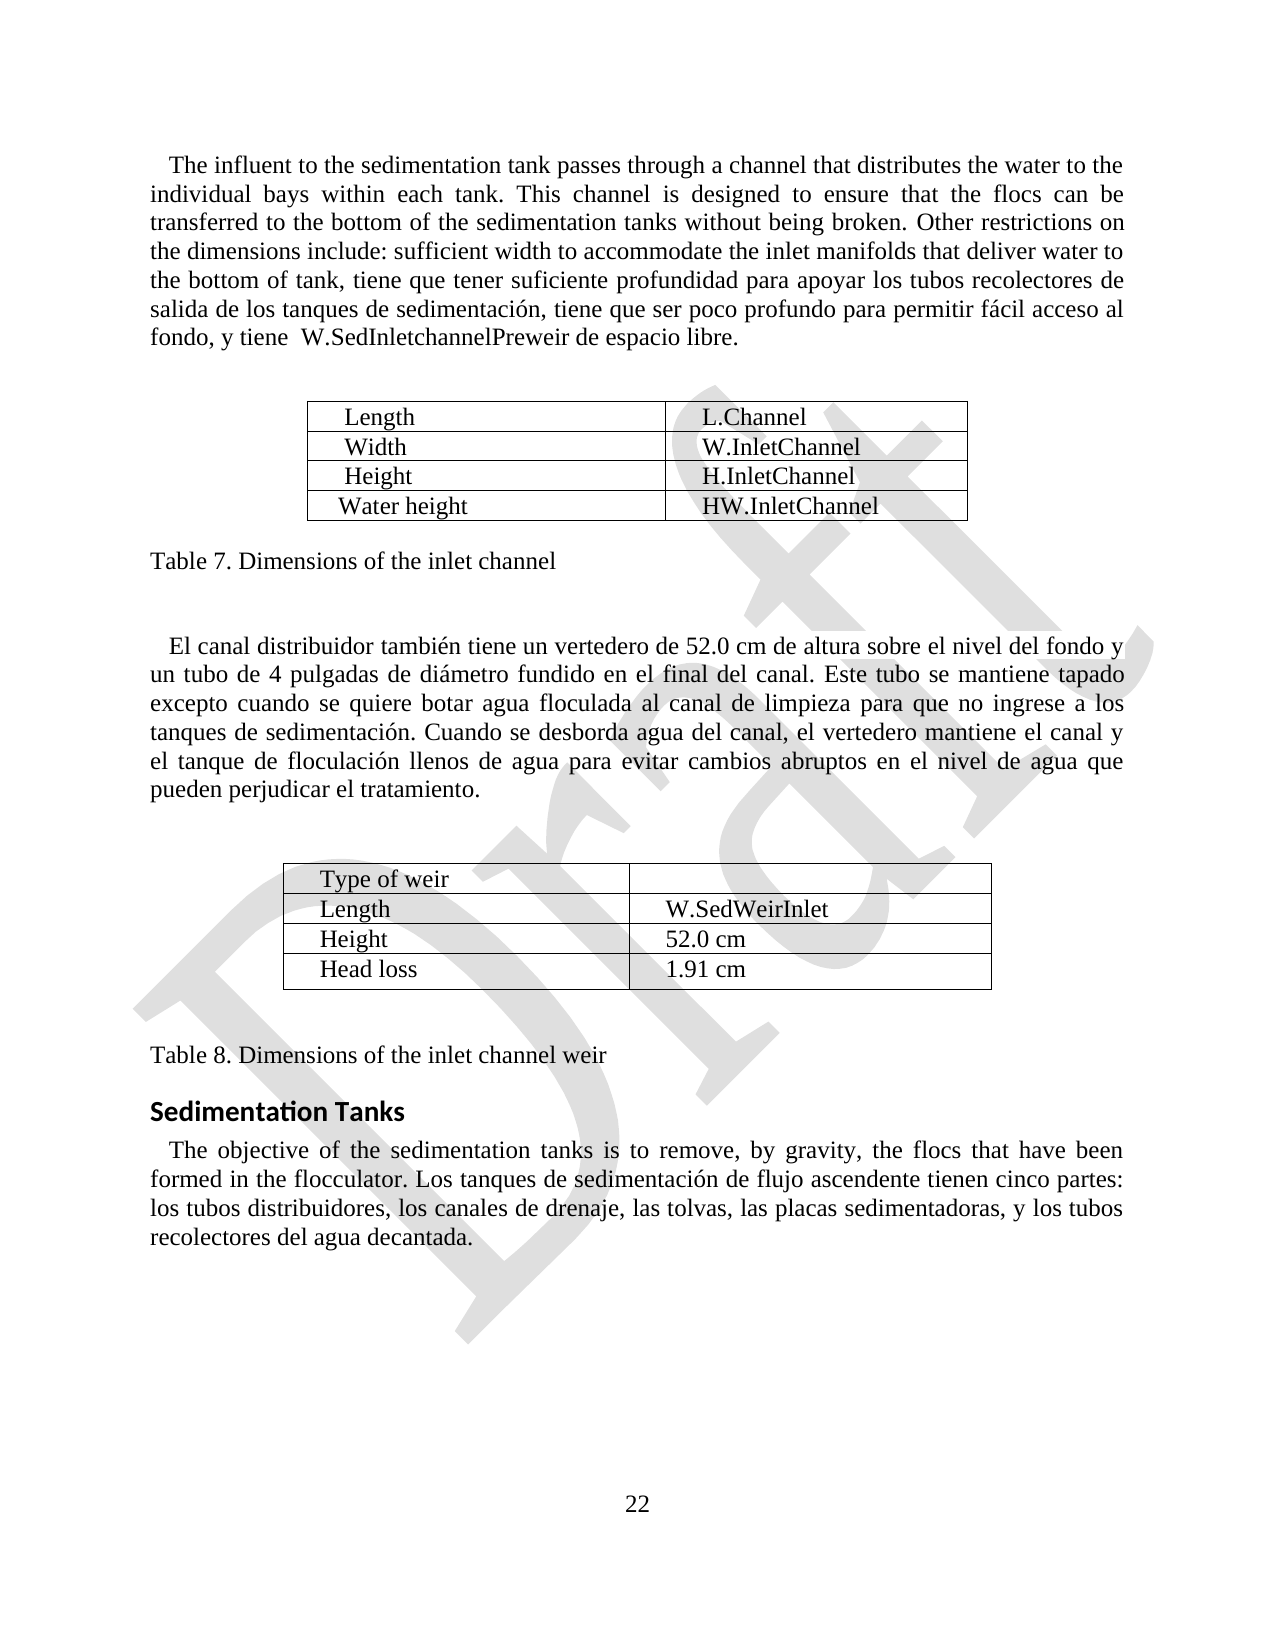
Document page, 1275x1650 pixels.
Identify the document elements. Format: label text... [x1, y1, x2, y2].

table_cell HW.InletChannel [666, 491, 967, 520]
subtitle Table 7. Dimensions of the inlet channel [150, 546, 1125, 575]
text Table 8. Dimensions of the inlet channel weir [150, 1040, 1125, 1068]
text The objective of the sedimentation tanks is to remove, by gravity, the flocs that have been formed in the flocculator. Los tanques de sedimentación de flujo ascendente tienen cinco partes: los tubos distribuidores, los canales de drenaje, las tolvas, las placas sedimentadoras, y los tubos recolectores del agua decantada. [150, 1135, 1125, 1250]
table_cell 52.0 cm [630, 924, 991, 953]
table_header Length [308, 402, 665, 431]
text El canal distribuidor también tiene un vertedero de 52.0 cm de altura sobre el nivel del fondo y un tubo de 4 pulgadas de diámetro fundido en el final del canal. Este tubo se mantiene tapado excepto cuando se quiere botar agua floculada al canal de limpieza para que no ingrese a los tanques de sedimentación. Cuando se desborda agua del canal, el vertedero mantiene el canal y el tanque de floculación llenos de agua para evitar cambios abruptos en el nivel de agua que pueden perjudicar el tratamiento. [150, 631, 1125, 803]
table_header Type of weir [284, 864, 629, 893]
table_cell Height [308, 461, 665, 490]
table_cell W.SedWeirInlet [630, 894, 991, 923]
table_cell Head loss [284, 954, 629, 989]
table_cell Length [284, 894, 629, 923]
table_header Perpendicular [630, 864, 991, 893]
subtitle Sedimentation Tanks [150, 1093, 1125, 1129]
text The influent to the sedimentation tank passes through a channel that distributes the water to the individual bays within each tank. This channel is designed to ensure that the flocs can be transferred to the bottom of the sedimentation tanks without being broken. Other restrictions on the dimensions include: sufficient width to accommodate the inlet manifolds that deliver water to the bottom of tank, tiene que tener suficiente profundidad para apoyar los tubos recolectores de salida de los tanques de sedimentación, tiene que ser poco profundo para permitir fácil acceso al fondo, y tiene W.SedInletchannelPreweir de espacio libre. [150, 150, 1125, 351]
table_cell Height [284, 924, 629, 953]
table_cell Water height [308, 491, 665, 520]
table_cell 1.91 cm [630, 954, 991, 989]
table_cell W.InletChannel [666, 432, 967, 460]
table_cell Width [308, 432, 665, 460]
table_cell H.InletChannel [666, 461, 967, 490]
table_header L.Channel [666, 402, 967, 431]
